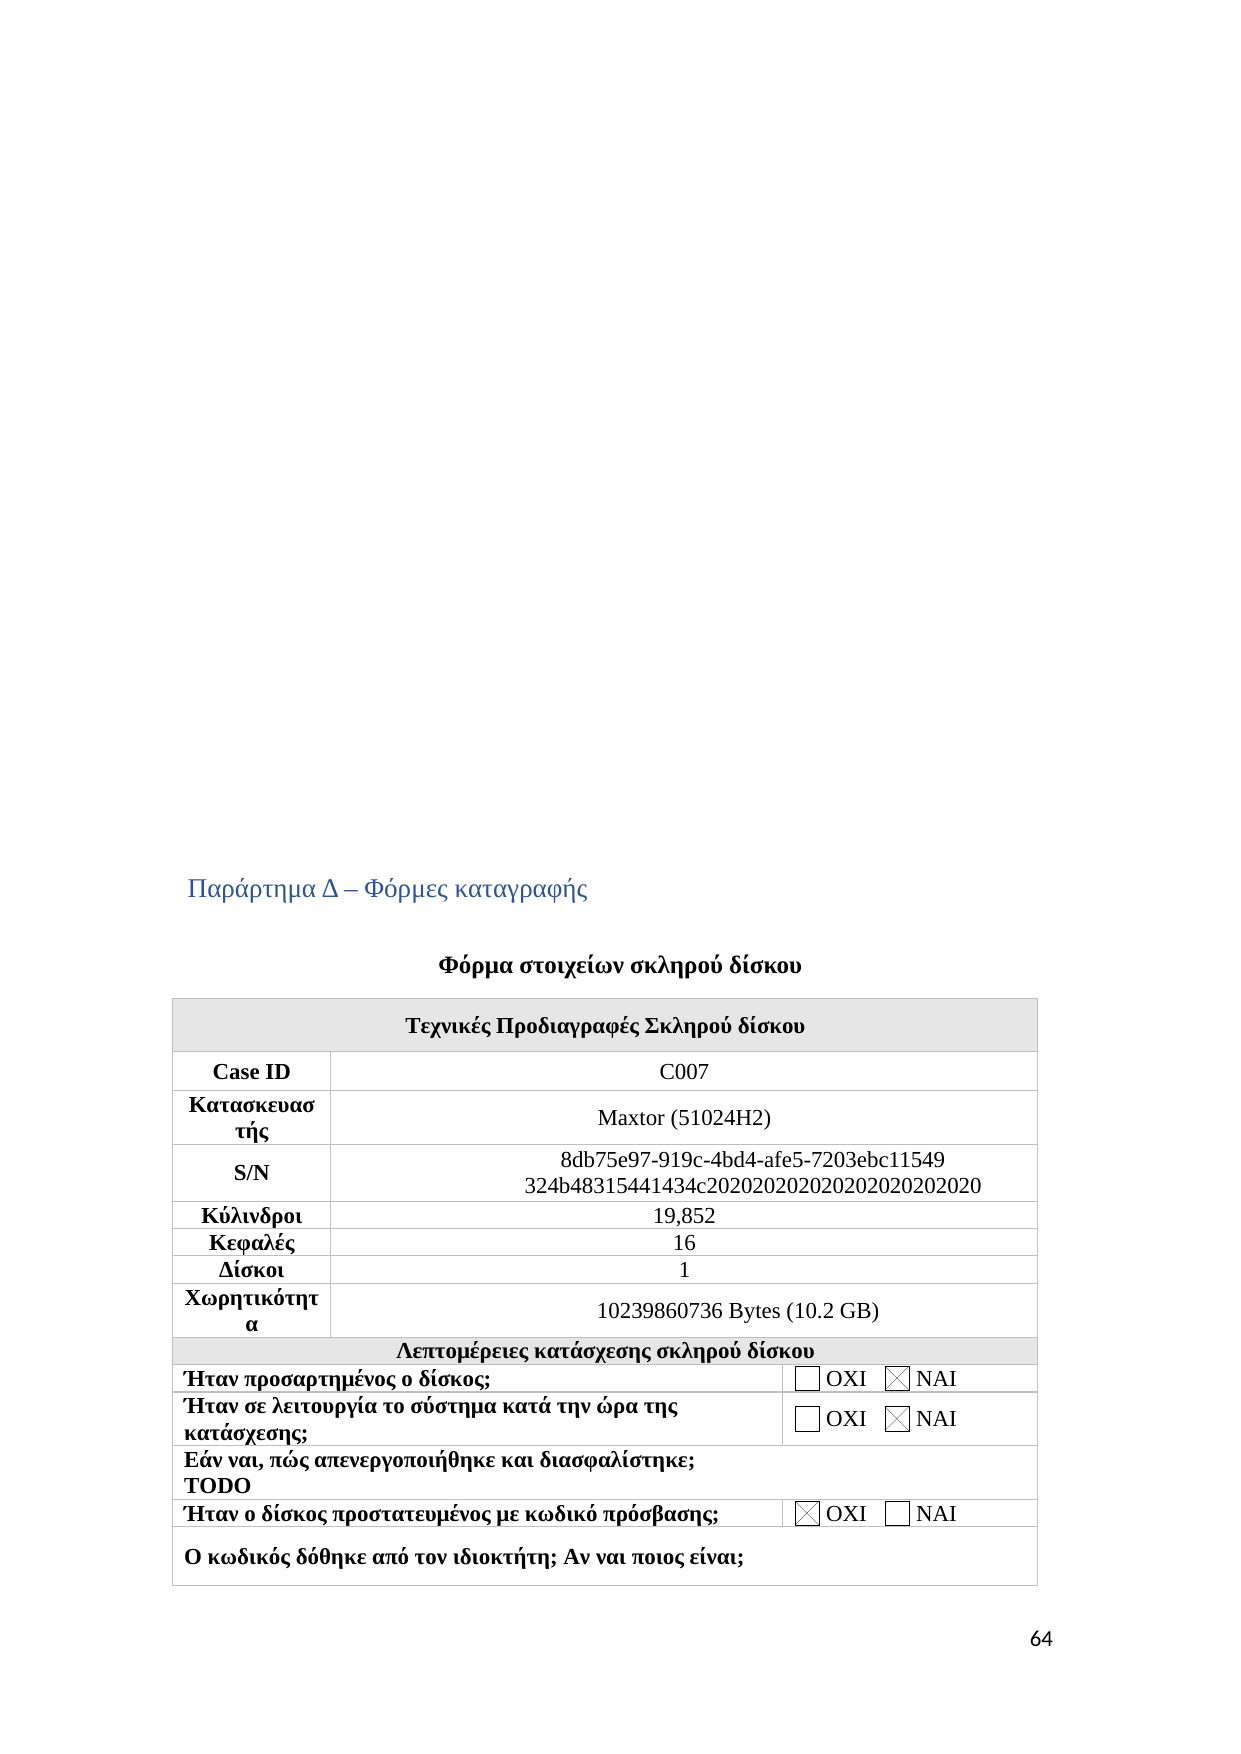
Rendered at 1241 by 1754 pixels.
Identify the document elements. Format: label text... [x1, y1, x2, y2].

table_cell Εάν ναι, πώς απενεργοποιήθηκε και διασφαλίστηκε; TODO [173, 1446, 1037, 1499]
table_cell Maxtor (51024H2) [331, 1091, 1037, 1144]
table_cell S/N [173, 1145, 330, 1201]
table_cell [331, 1145, 1037, 1201]
table_cell Κεφαλές [173, 1229, 330, 1255]
table_cell Χωρητικότητα [173, 1284, 330, 1337]
table_cell ΟΧΙ ΝΑΙ [820, 1500, 1037, 1526]
table_cell 19,852 [331, 1202, 1037, 1228]
table_cell [331, 1284, 1037, 1337]
table_cell Κύλινδροι [173, 1202, 330, 1228]
table_cell Ήταν σε λειτουργία το σύστημα κατά την ώρα της κατάσχεσης; [173, 1393, 782, 1445]
table_cell 1 [331, 1256, 1037, 1283]
table_cell ΟΧΙ ΝΑΙ [909, 1365, 1037, 1391]
table_cell Ήταν ο δίσκος προστατευμένος με κωδικό πρόσβασης; [173, 1500, 782, 1526]
table_cell ΟΧΙ ΝΑΙ [783, 1365, 885, 1391]
table_cell Ο κωδικός δόθηκε από τον ιδιοκτήτη; Αν ναι ποιος είναι; [173, 1527, 1037, 1585]
table_cell Κατασκευαστής [173, 1091, 330, 1144]
table_cell C007 [331, 1052, 1037, 1090]
table_cell Case ID [173, 1052, 330, 1090]
table_cell ΟΧΙ ΝΑΙ [783, 1393, 1037, 1445]
table_header Τεχνικές Προδιαγραφές Σκληρού δίσκου [173, 999, 1037, 1051]
subtitle Παράρτημα Δ – Φόρμες καταγραφής [187, 872, 1053, 903]
table_cell Δίσκοι [173, 1256, 330, 1283]
table_cell Λεπτομέρειες κατάσχεσης σκληρού δίσκου [173, 1338, 1037, 1364]
text Φόρμα στοιχείων σκληρού δίσκου [187, 950, 1053, 979]
table_cell 16 [331, 1229, 1037, 1255]
table_cell Ήταν προσαρτημένος ο δίσκος; [173, 1365, 782, 1391]
